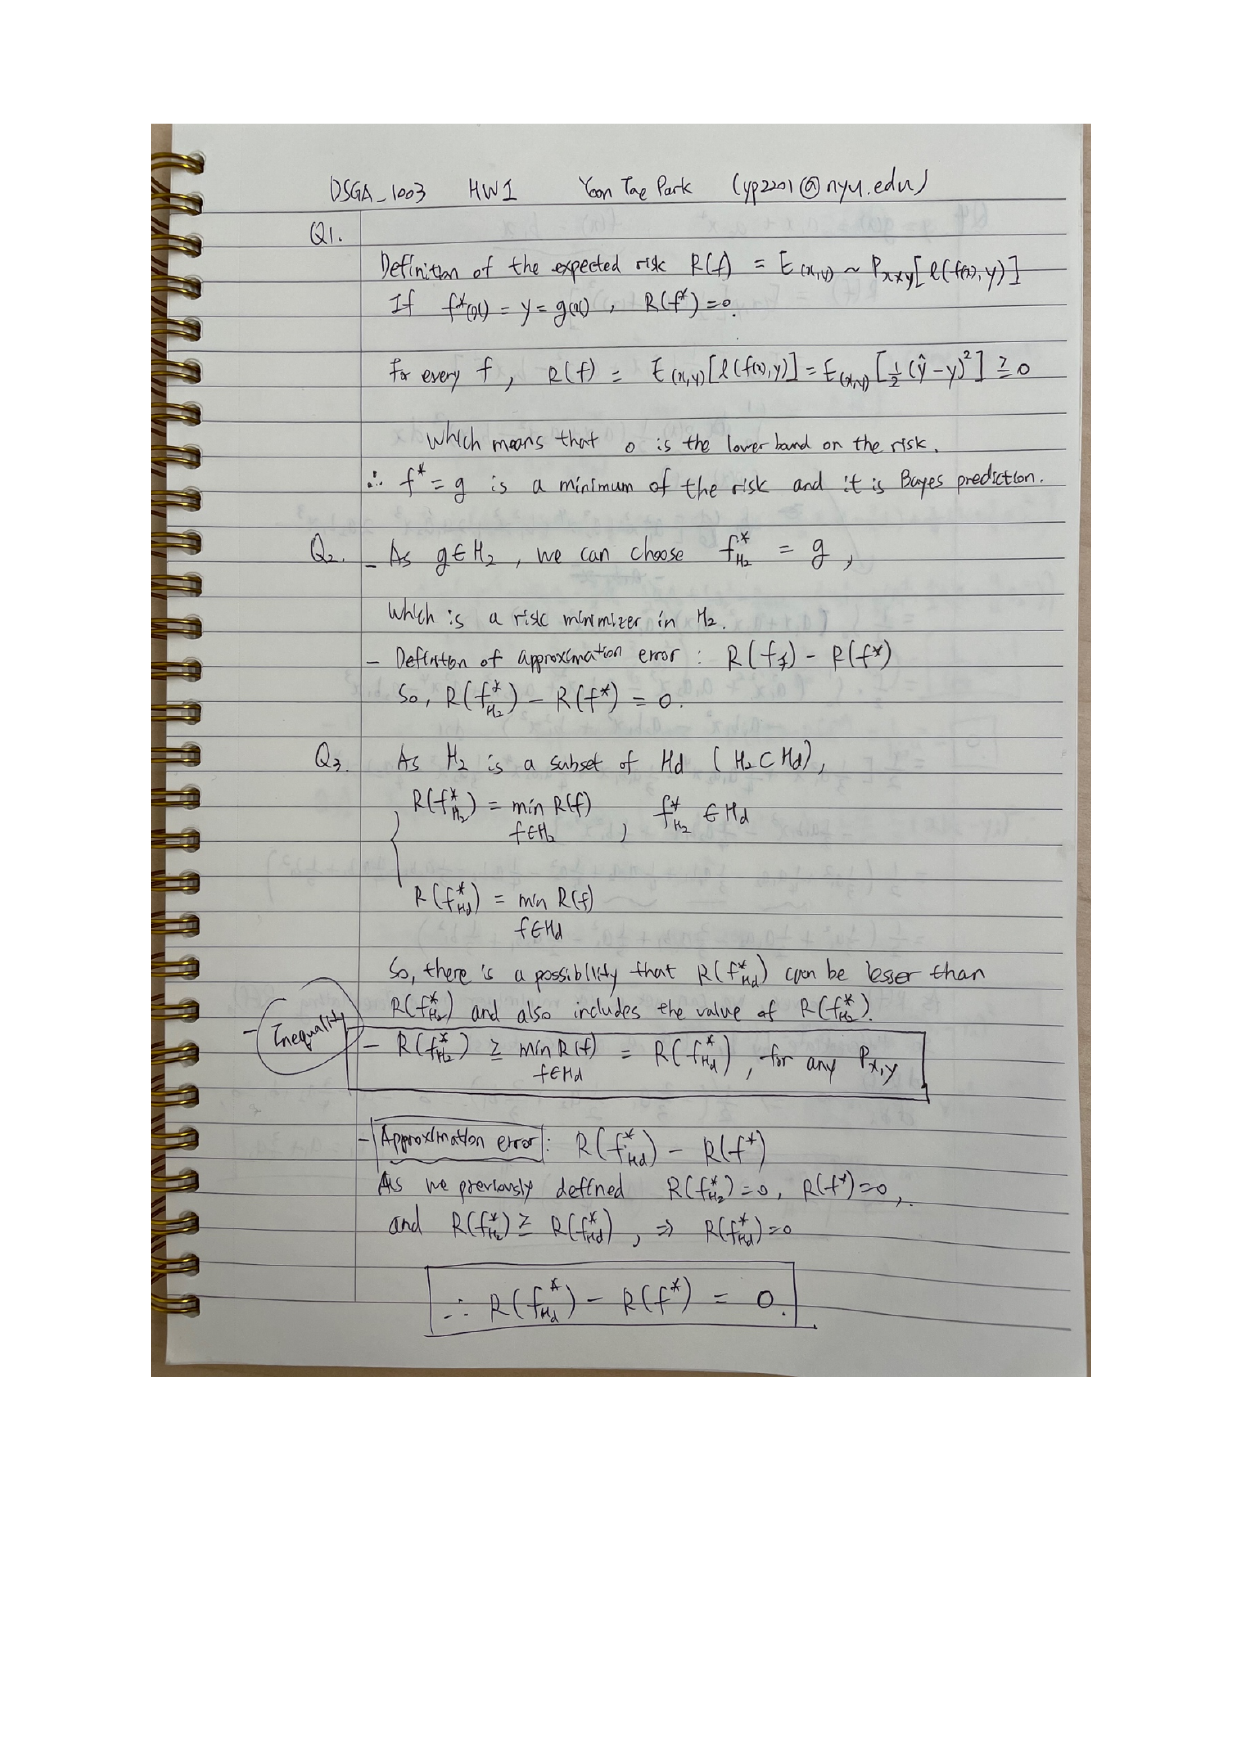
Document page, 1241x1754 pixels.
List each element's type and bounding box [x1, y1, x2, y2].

picture [152, 125, 1091, 1376]
